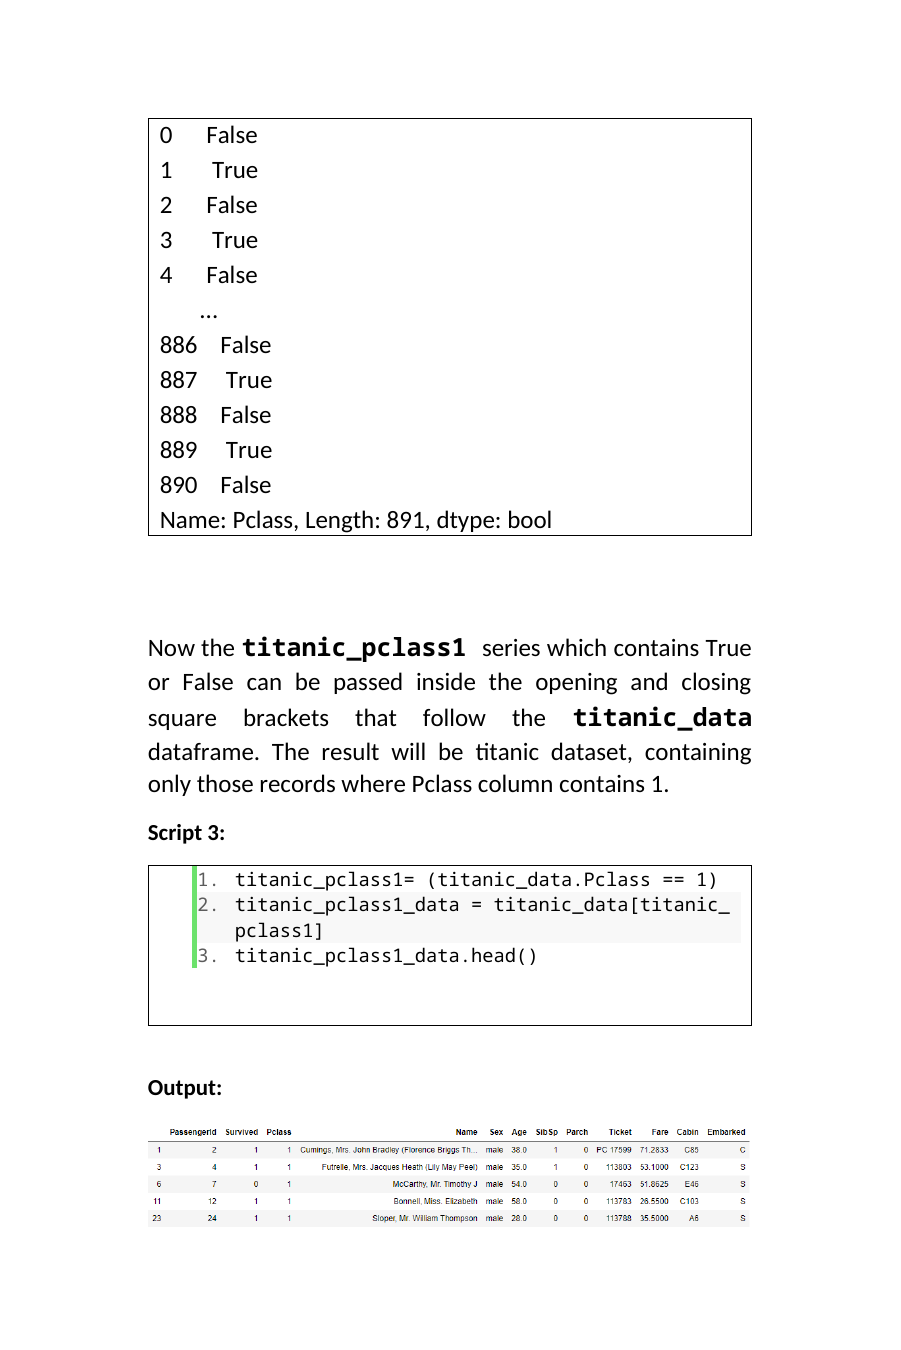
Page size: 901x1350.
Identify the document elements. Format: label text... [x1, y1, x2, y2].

text Output: [148, 1073, 752, 1101]
table_header titanic_pclass1= (titanic_data.Pclass == 1) titanic_pclass1_data = titanic_data[titanic_pclass1] titanic_pclass1_data.head() [149, 866, 751, 1025]
text Script 3: [148, 818, 752, 846]
table_header 0 False 1 True 2 False 3 True 4 False ... 886 False 887 True 888 False 889 True 890 False Name: Pclass, Length: 891, dtype: bool [149, 119, 751, 535]
text Now the titanic_pclass1 series which contains True or False can be passed inside the opening and closing square brackets that follow the titanic_data dataframe. The result will be titanic dataset, containing only those records where Pclass column contains 1. [148, 629, 752, 799]
picture [147, 1120, 753, 1232]
